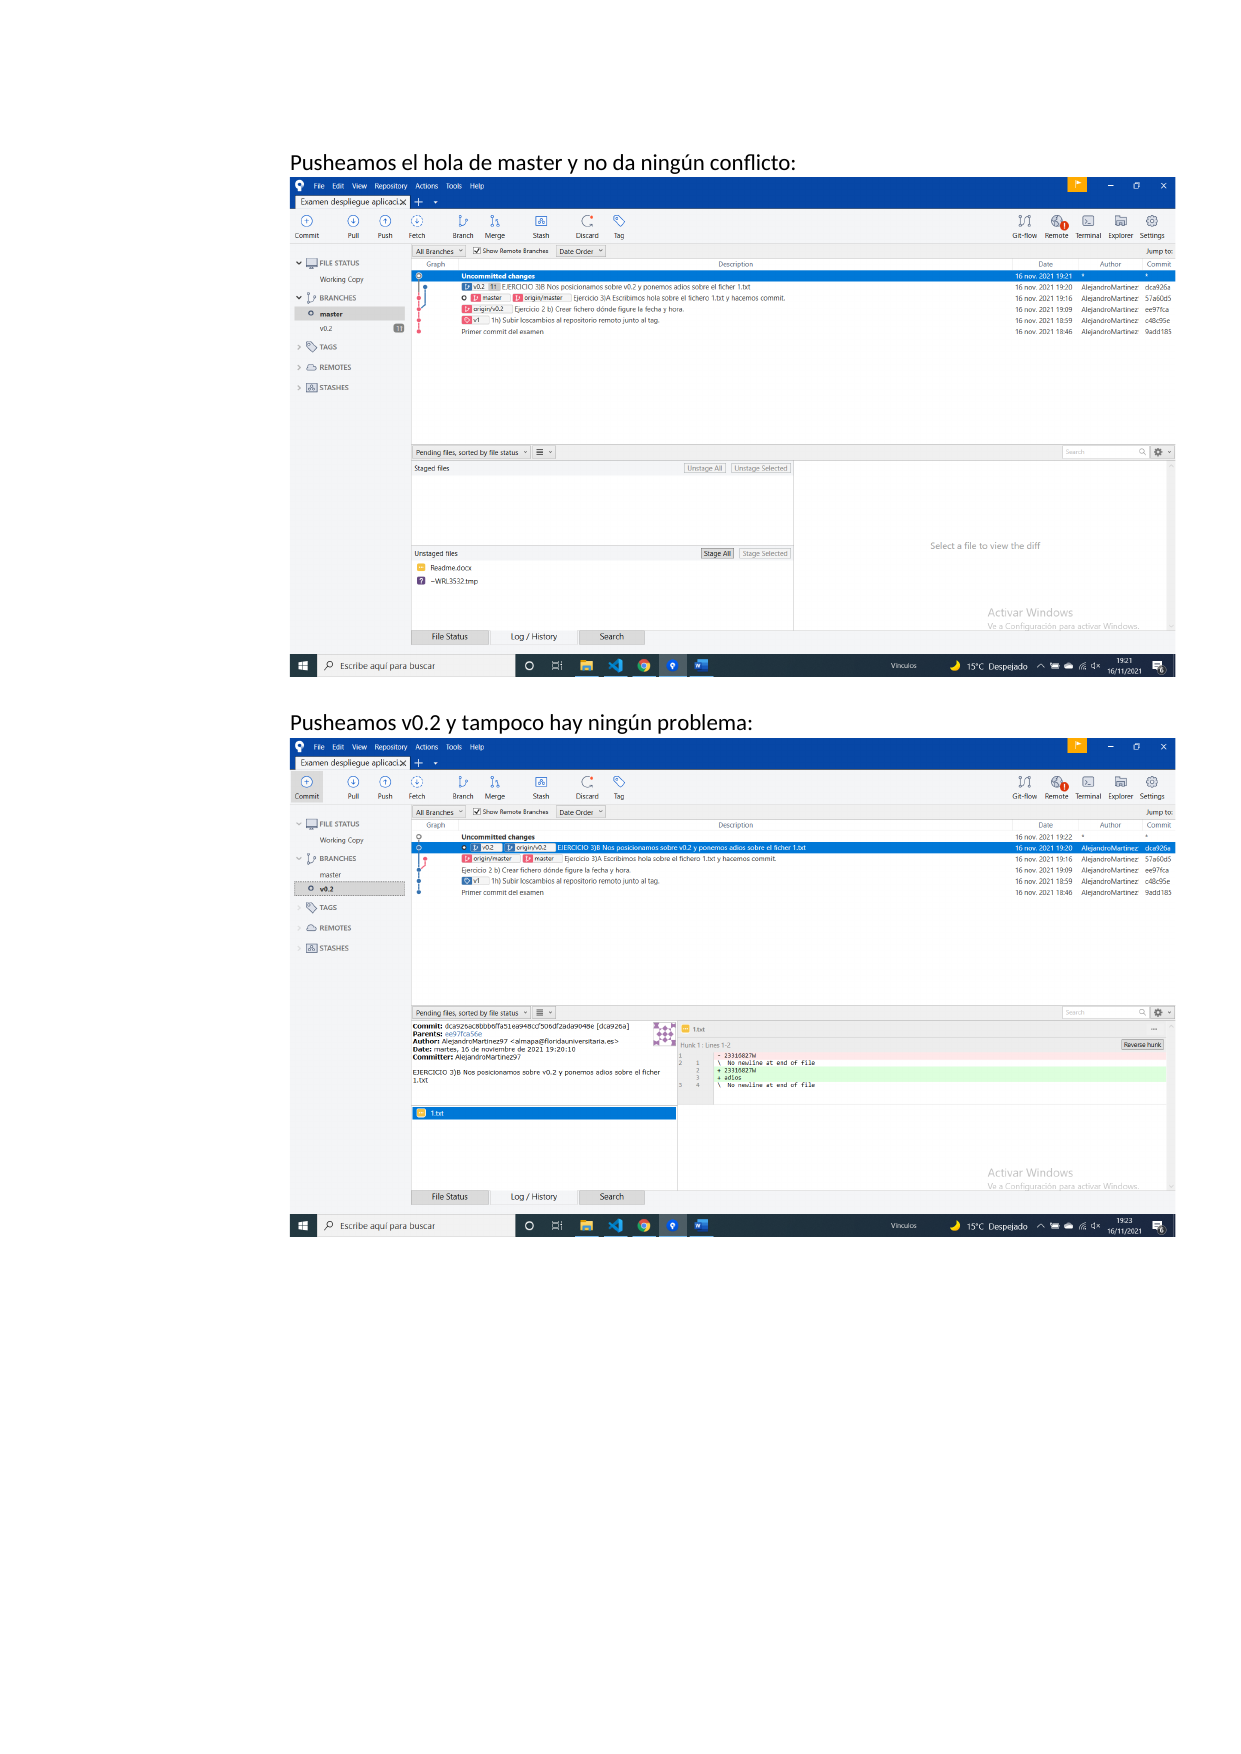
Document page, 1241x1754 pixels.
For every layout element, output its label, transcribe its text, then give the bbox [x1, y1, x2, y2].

picture [289, 177, 1176, 677]
list Pusheamos v0.2 y tampoco hay ningún problema: [290, 708, 1063, 737]
list Pusheamos el hola de master y no da ningún conflicto: [290, 148, 1063, 176]
picture [289, 738, 1176, 1237]
